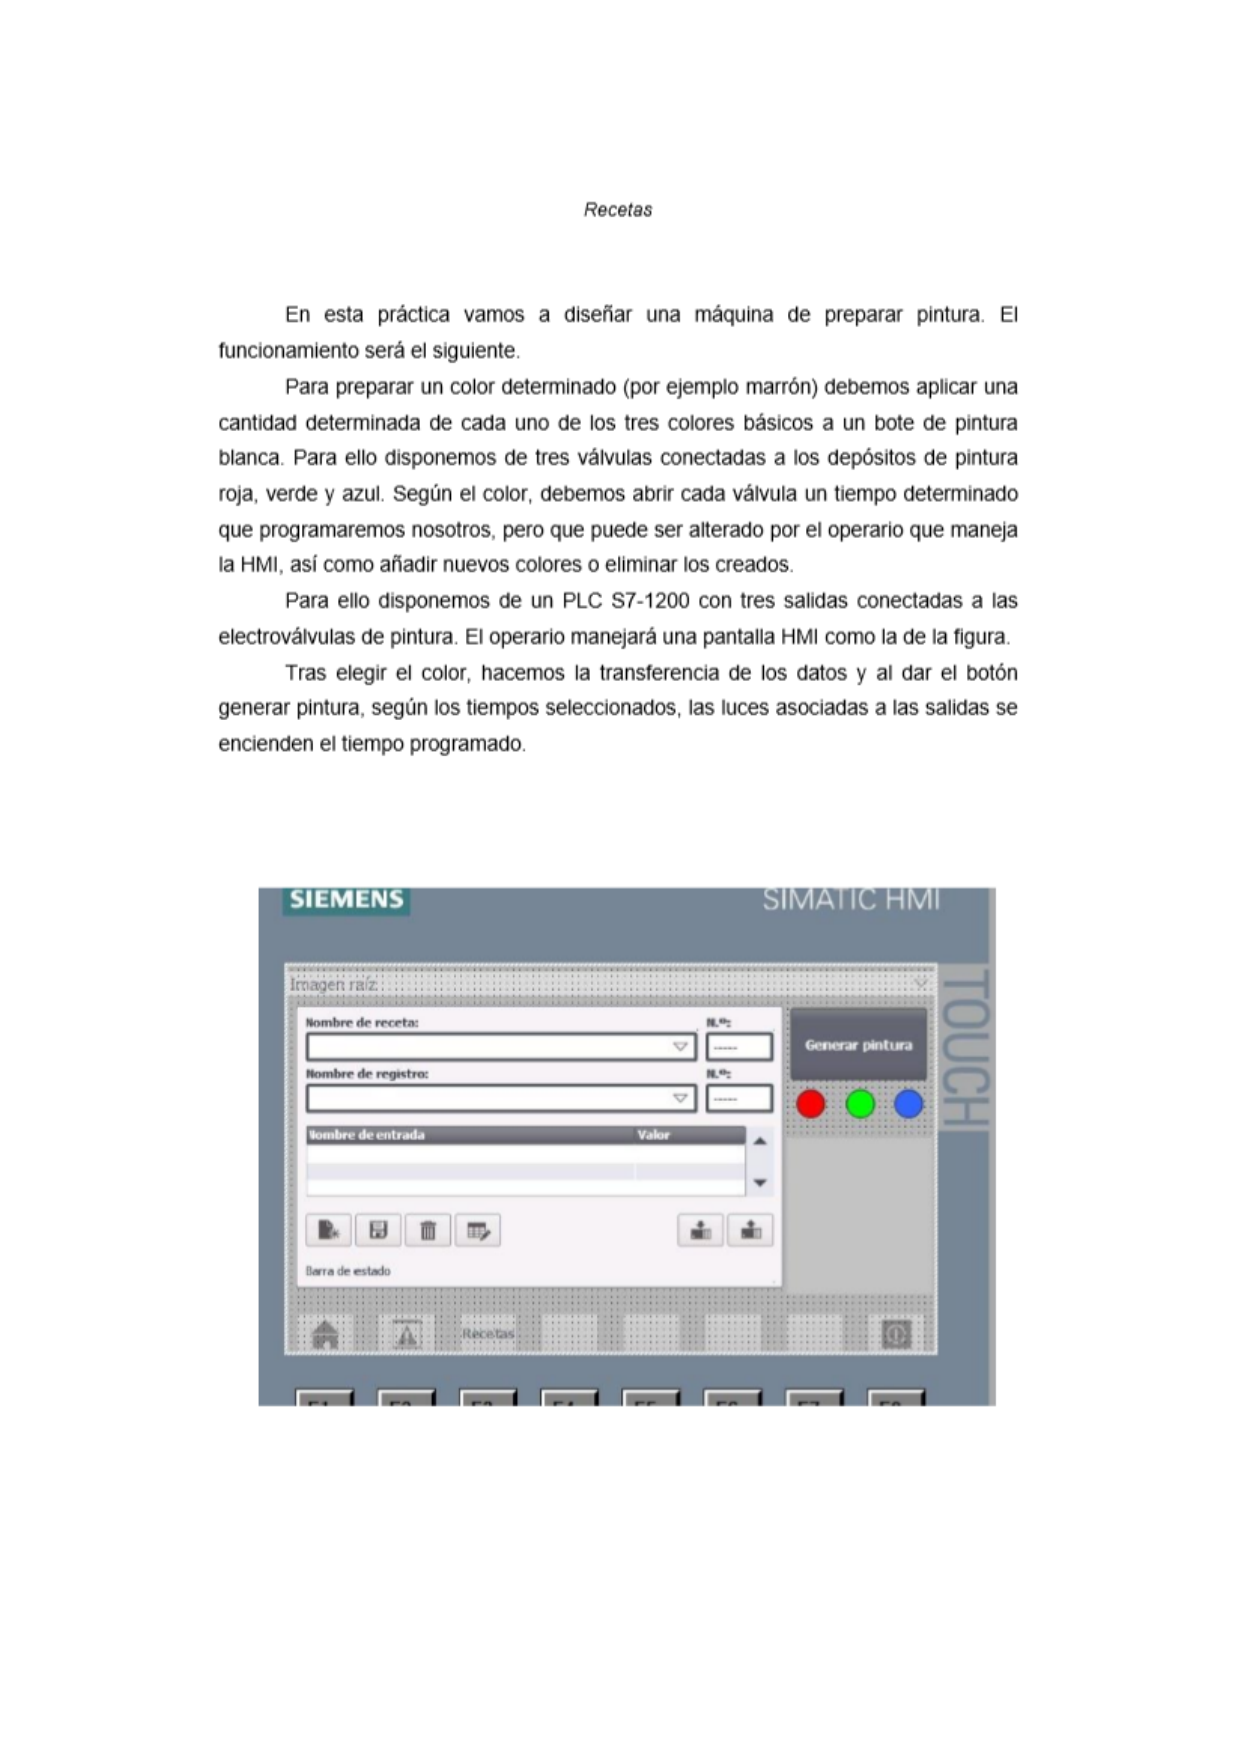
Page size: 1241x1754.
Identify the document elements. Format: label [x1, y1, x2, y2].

picture [177, 194, 1050, 1443]
